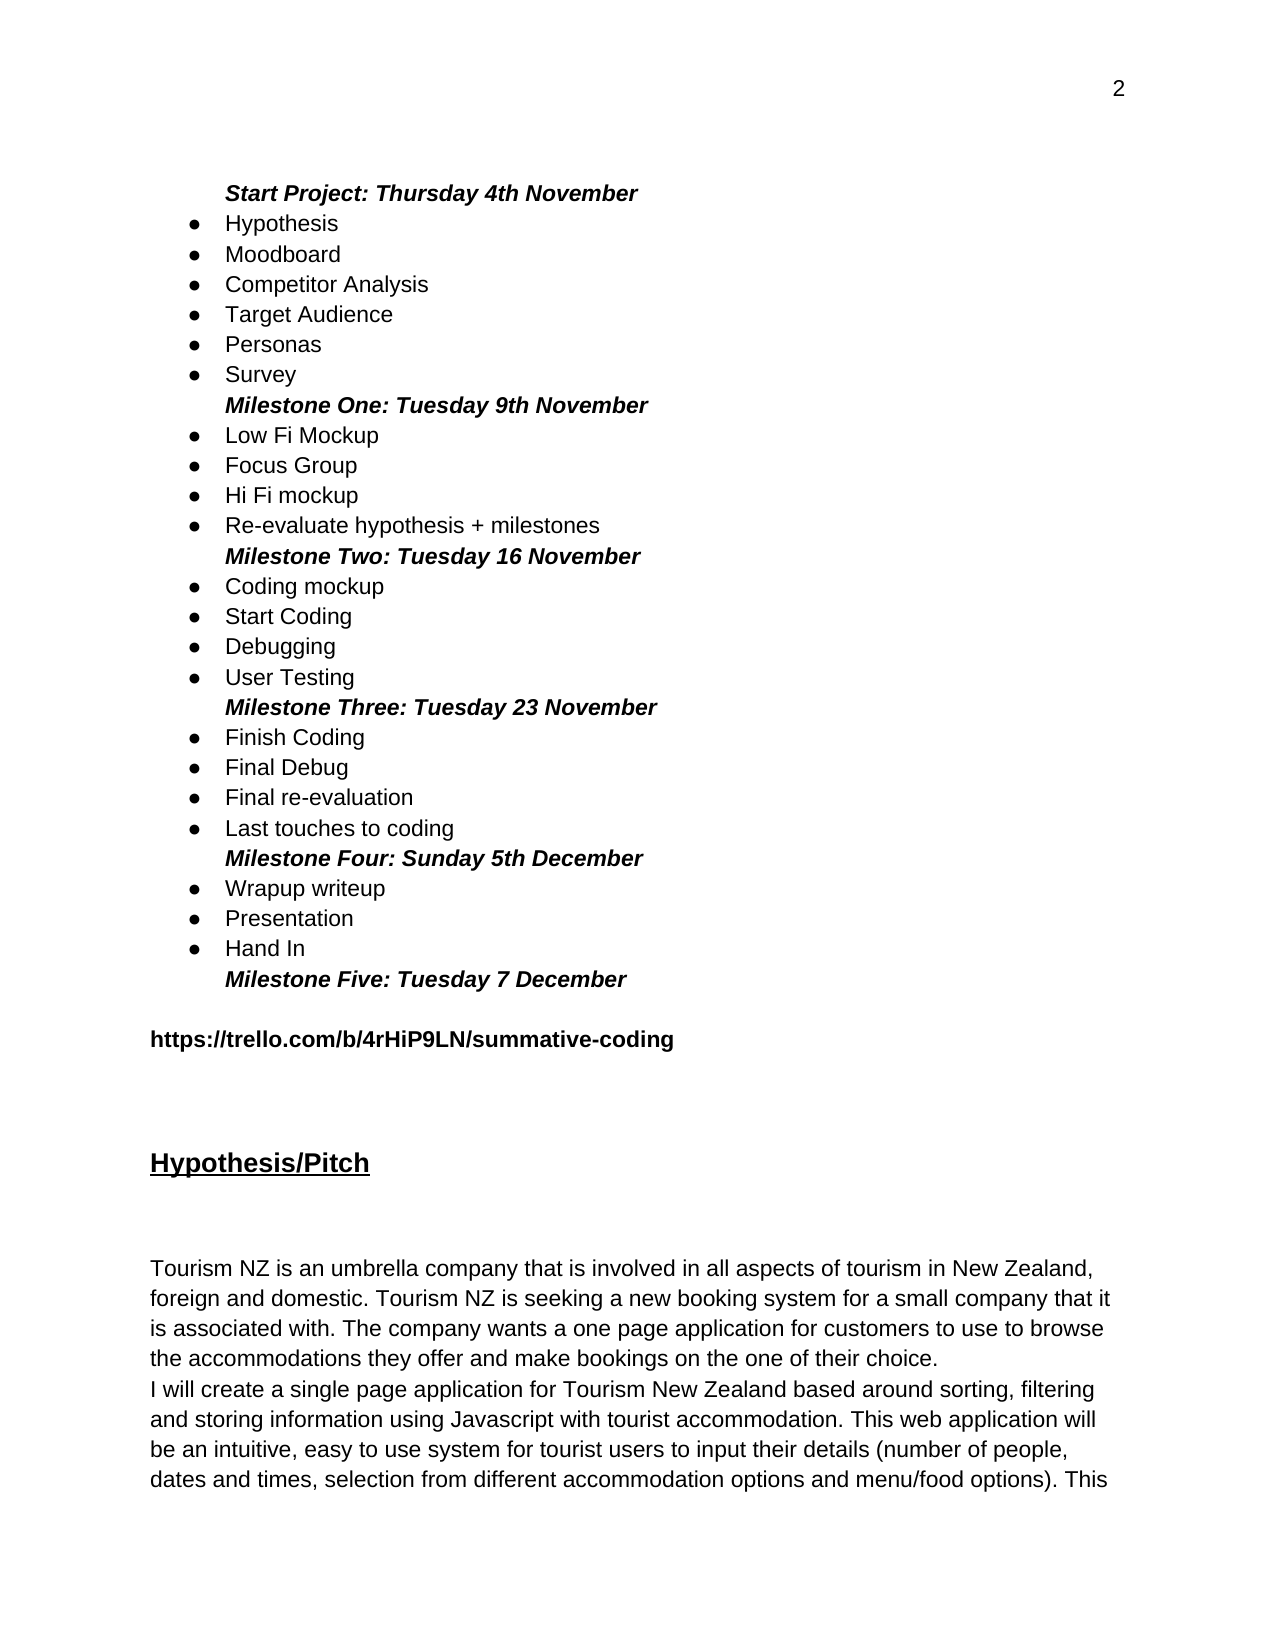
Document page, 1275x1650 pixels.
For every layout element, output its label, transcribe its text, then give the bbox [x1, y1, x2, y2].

list Hypothesis [187, 210, 1125, 237]
list Focus Group [187, 452, 1125, 478]
list Coding mockup [187, 573, 1125, 599]
list Presentation [187, 905, 1125, 932]
list Survey [187, 361, 1125, 388]
text Hypothesis/Pitch [150, 1147, 1125, 1178]
list Competitor Analysis [187, 271, 1125, 297]
list Wrapup writeup [187, 875, 1125, 901]
list Personas [187, 331, 1125, 358]
list Last touches to coding [187, 814, 1125, 841]
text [150, 1376, 1125, 1492]
text Milestone One: Tuesday 9th November [225, 392, 1125, 418]
list Moodboard [187, 241, 1125, 267]
list Start Coding [187, 603, 1125, 629]
list Hand In [187, 935, 1125, 962]
text Start Project: Thursday 4th November [225, 180, 1125, 207]
text Tourism NZ is an umbrella company that is involved in all aspects of tourism in New Zealand, foreign and domestic. Tourism NZ is seeking a new booking system for a small company that it is associated with. The company wants a one page application for customers to use to browse the accommodations they offer and make bookings on the one of their choice. [150, 1255, 1125, 1372]
text Milestone Four: Sunday 5th December [225, 845, 1125, 871]
list Hi Fi mockup [187, 482, 1125, 509]
list Target Audience [187, 301, 1125, 327]
text Milestone Three: Tuesday 23 November [225, 694, 1125, 720]
list Finish Coding [187, 724, 1125, 750]
list Final Debug [187, 754, 1125, 781]
list Debugging [187, 633, 1125, 660]
list Final re-evaluation [187, 784, 1125, 811]
text Milestone Five: Tuesday 7 December [225, 966, 1125, 992]
list Re-evaluate hypothesis + milestones [187, 512, 1125, 539]
list Low Fi Mockup [187, 422, 1125, 448]
list User Testing [187, 663, 1125, 690]
text https://trello.com/b/4rHiP9LN/summative-coding [150, 1026, 1125, 1052]
text Milestone Two: Tuesday 16 November [225, 543, 1125, 569]
